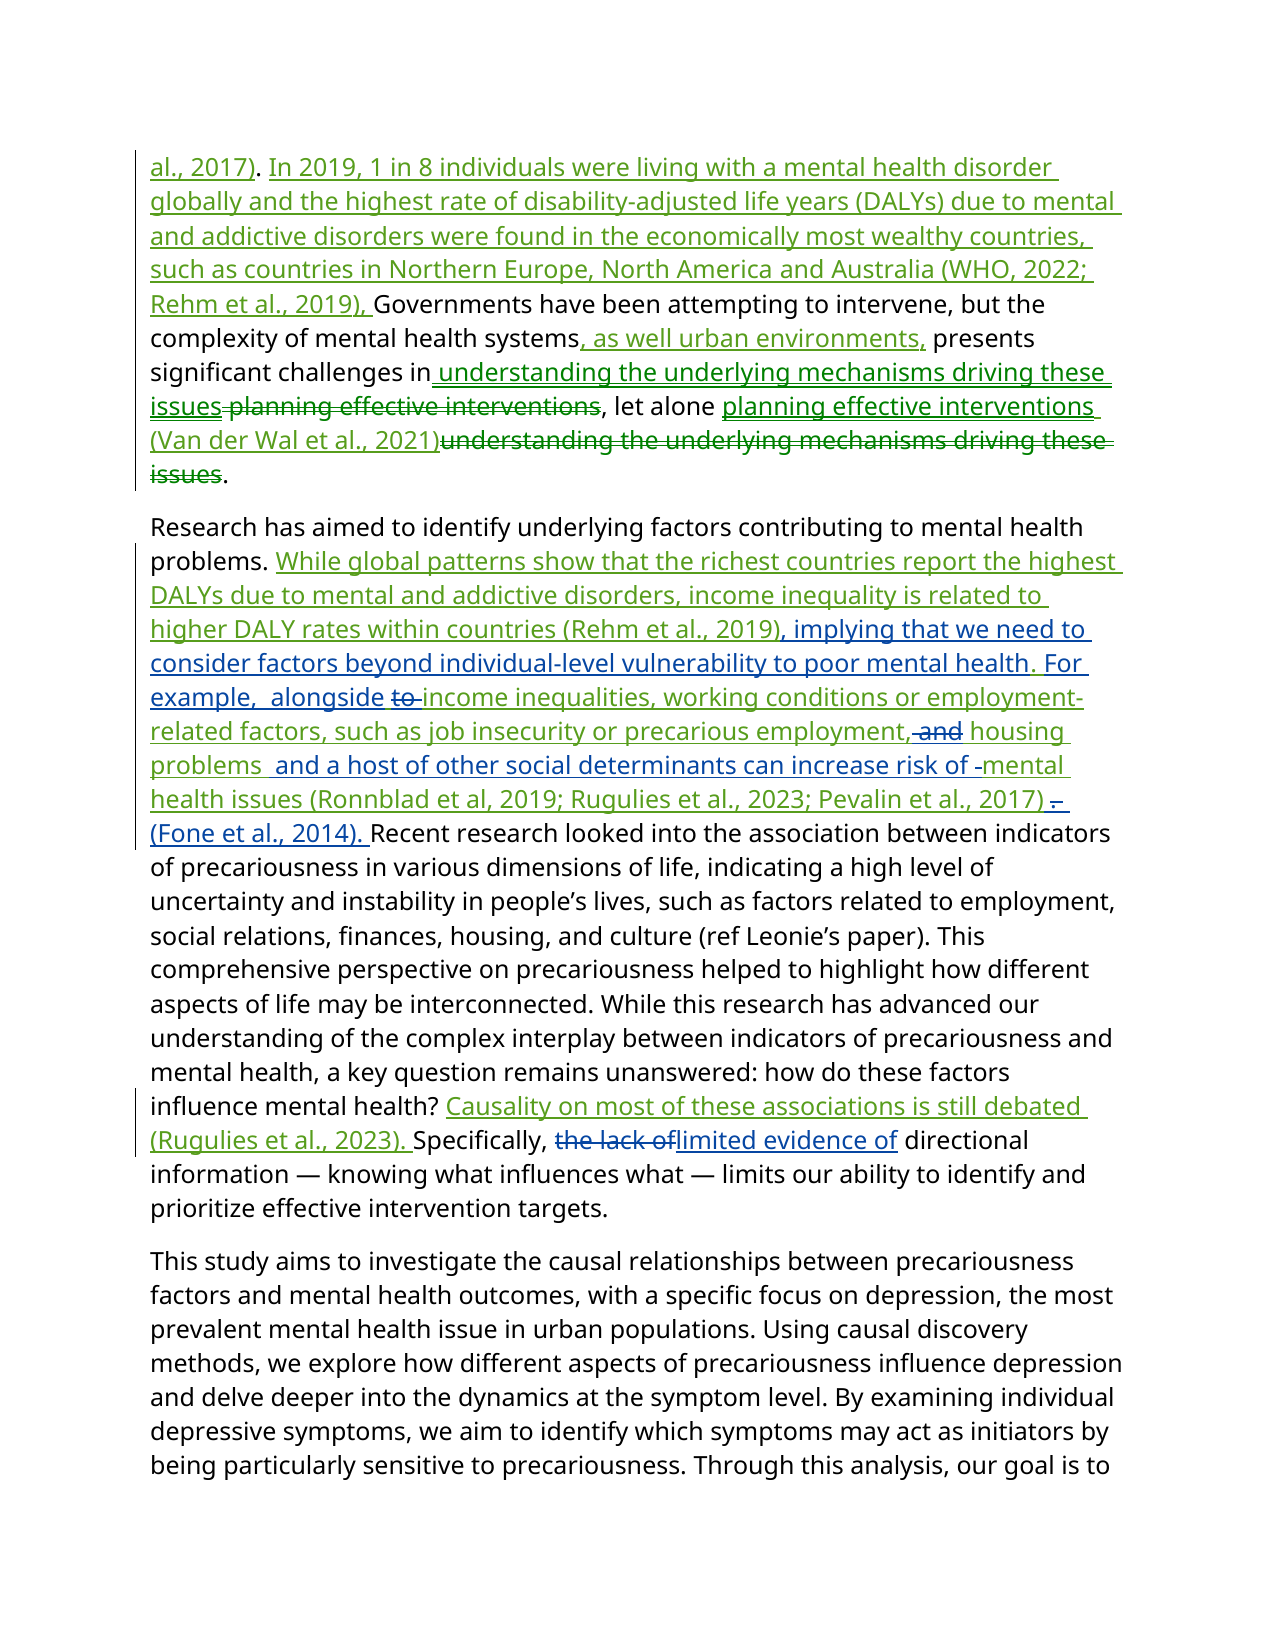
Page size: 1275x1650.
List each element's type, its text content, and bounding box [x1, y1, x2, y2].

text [150, 1243, 1125, 1482]
text Research has aimed to identify underlying factors contributing to mental health problems. Recent research looked into the association between indicators of precariousness in various dimensions of life, indicating a high level of uncertainty and instability in people’s lives, such as factors related to employment, social relations, finances, housing, and culture (ref Leonie’s paper). This comprehensive perspective on precariousness helped to highlight how different aspects of life may be interconnected. While this research has advanced our understanding of the complex interplay between indicators of precariousness and mental health, a key question remains unanswered: how do these factors influence mental health? Specifically, directional information — knowing what influences what — limits our ability to identify and prioritize effective intervention targets. [150, 509, 1125, 1225]
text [150, 150, 1125, 491]
